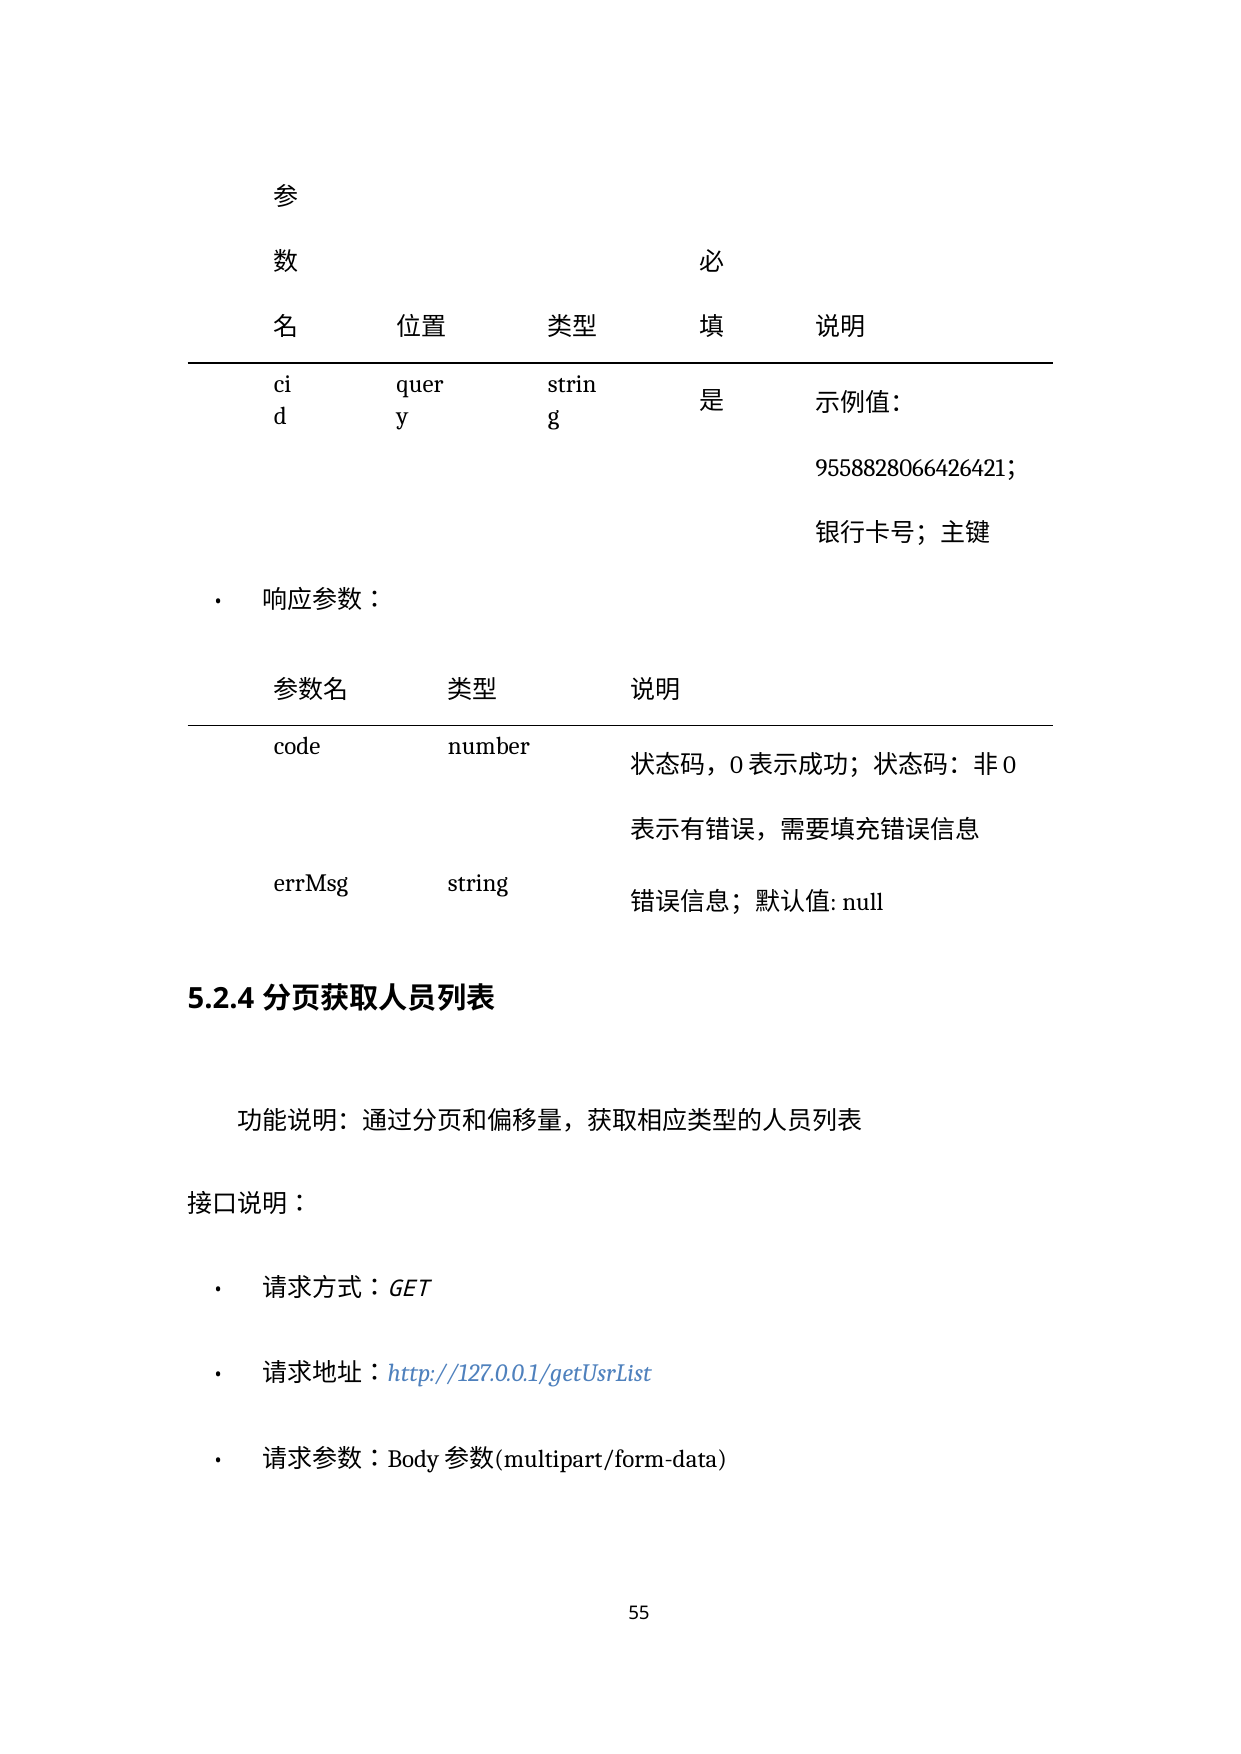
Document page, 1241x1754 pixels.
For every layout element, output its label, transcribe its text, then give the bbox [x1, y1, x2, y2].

table_header 参数名 [188, 652, 361, 725]
table_cell string [361, 864, 544, 936]
table_cell 状态码，0表示成功；状态码：非0表示有错误，需要填充错误信息 [544, 726, 1053, 864]
text 功能说明：通过分页和偏移量，获取相应类型的人员列表 [237, 1086, 1003, 1151]
table_cell query [310, 364, 461, 566]
table_header 说明 [544, 652, 1053, 725]
text 接口说明： [187, 1170, 1053, 1235]
subtitle 5.2.4 分页获取人员列表 [187, 963, 1053, 1028]
list 响应参数： [212, 566, 1053, 631]
table_cell 示例值：9558828066426421；银行卡号；主键 [729, 364, 1053, 566]
list 请求方式：GET [212, 1254, 1053, 1319]
list 请求参数：Body参数(multipart/form-data) [212, 1426, 1053, 1491]
table_cell errMsg [188, 864, 361, 936]
table_cell 是 [613, 364, 729, 566]
table_header 说明 [729, 160, 1053, 362]
table_header 类型 [361, 652, 544, 725]
table_cell code [188, 726, 361, 864]
table_header 参数名 [188, 160, 310, 362]
list 请求地址：http://127.0.0.1/getUsrList [212, 1340, 1053, 1405]
table_header 类型 [461, 160, 613, 362]
table_cell number [361, 726, 544, 864]
table_header 必填 [613, 160, 729, 362]
table_header 位置 [310, 160, 461, 362]
table_cell string [461, 364, 613, 566]
table_cell 错误信息；默认值: null [544, 864, 1053, 936]
table_cell cid [188, 364, 310, 566]
